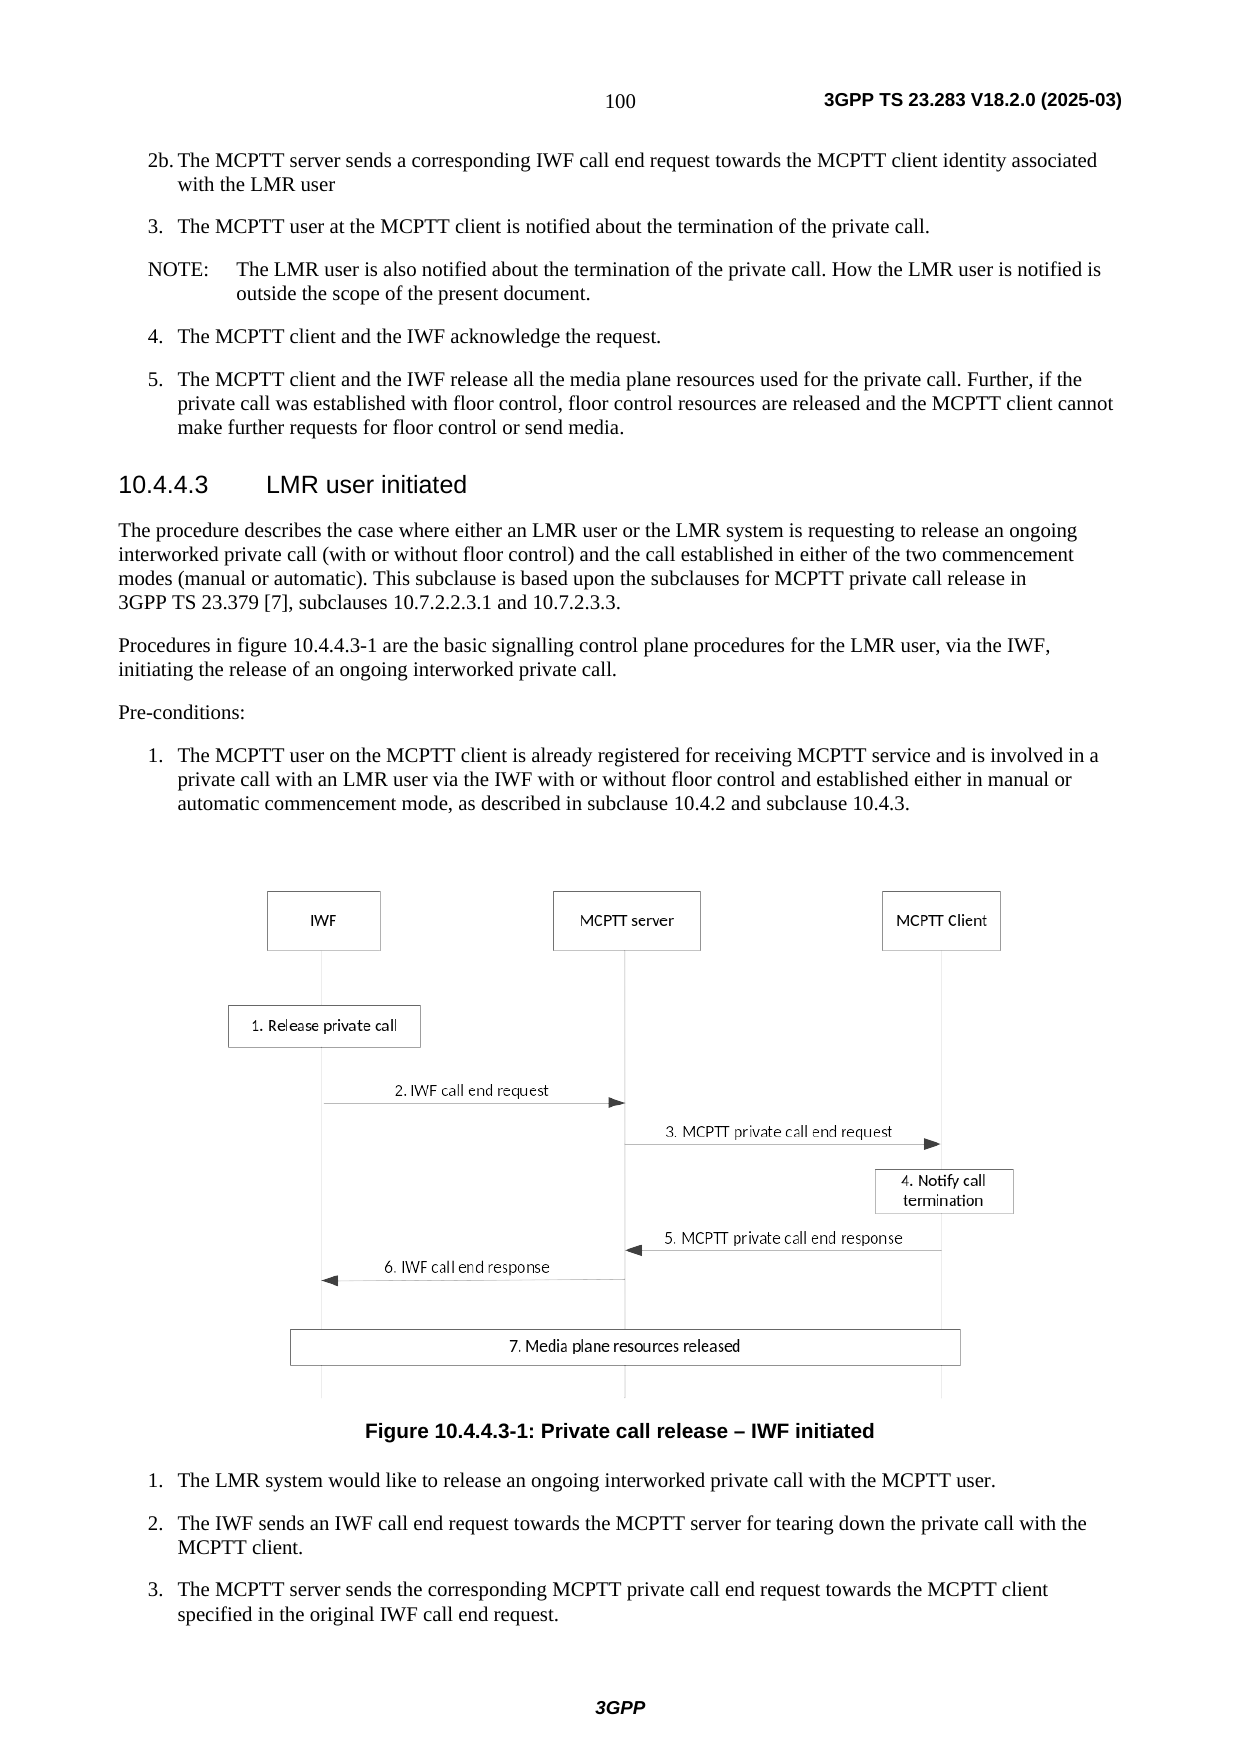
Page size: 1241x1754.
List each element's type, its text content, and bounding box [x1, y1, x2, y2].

text 3. The MCPTT user at the MCPTT client is notified about the termination of the private call. [148, 214, 1122, 238]
text 2b. The MCPTT server sends a corresponding IWF call end request towards the MCPTT client identity associated with the LMR user [148, 147, 1122, 196]
subtitle 10.4.4.3 LMR user initiated [118, 470, 1122, 499]
text Pre-conditions: [118, 700, 1122, 724]
text Procedures in figure 10.4.4.3-1 are the basic signalling control plane procedures for the LMR user, via the IWF, initiating the release of an ongoing interworked private call. [118, 633, 1122, 681]
text 5. The MCPTT client and the IWF release all the media plane resources used for the private call. Further, if the private call was established with floor control, floor control resources are released and the MCPTT client cannot make further requests for floor control or send media. [148, 367, 1122, 439]
text 2. The IWF sends an IWF call end request towards the MCPTT server for tearing down the private call with the MCPTT client. [148, 1511, 1122, 1559]
text 1. The LMR system would like to release an ongoing interworked private call with the MCPTT user. [148, 1468, 1122, 1492]
text 3. The MCPTT server sends the corresponding MCPTT private call end request towards the MCPTT client specified in the original IWF call end request. [148, 1577, 1122, 1626]
text NOTE: The LMR user is also notified about the termination of the private call. How the LMR user is notified is outside the scope of the present document. [148, 257, 1122, 305]
text The procedure describes the case where either an LMR user or the LMR system is requesting to release an ongoing interworked private call (with or without floor control) and the call established in either of the two commencement modes (manual or automatic). This subclause is based upon the subclauses for MCPTT private call release in 3GPP TS 23.379 [7], subclauses 10.7.2.2.3.1 and 10.7.2.3.3. [118, 518, 1122, 614]
text 4. The MCPTT client and the IWF acknowledge the request. [148, 324, 1122, 348]
text Figure 10.4.4.3-1: Private call release – IWF initiated [118, 1419, 1122, 1443]
text 1. The MCPTT user on the MCPTT client is already registered for receiving MCPTT service and is involved in a private call with an LMR user via the IWF with or without floor control and established either in manual or automatic commencement mode, as described in subclause 10.4.2 and subclause 10.4.3. [148, 742, 1122, 815]
